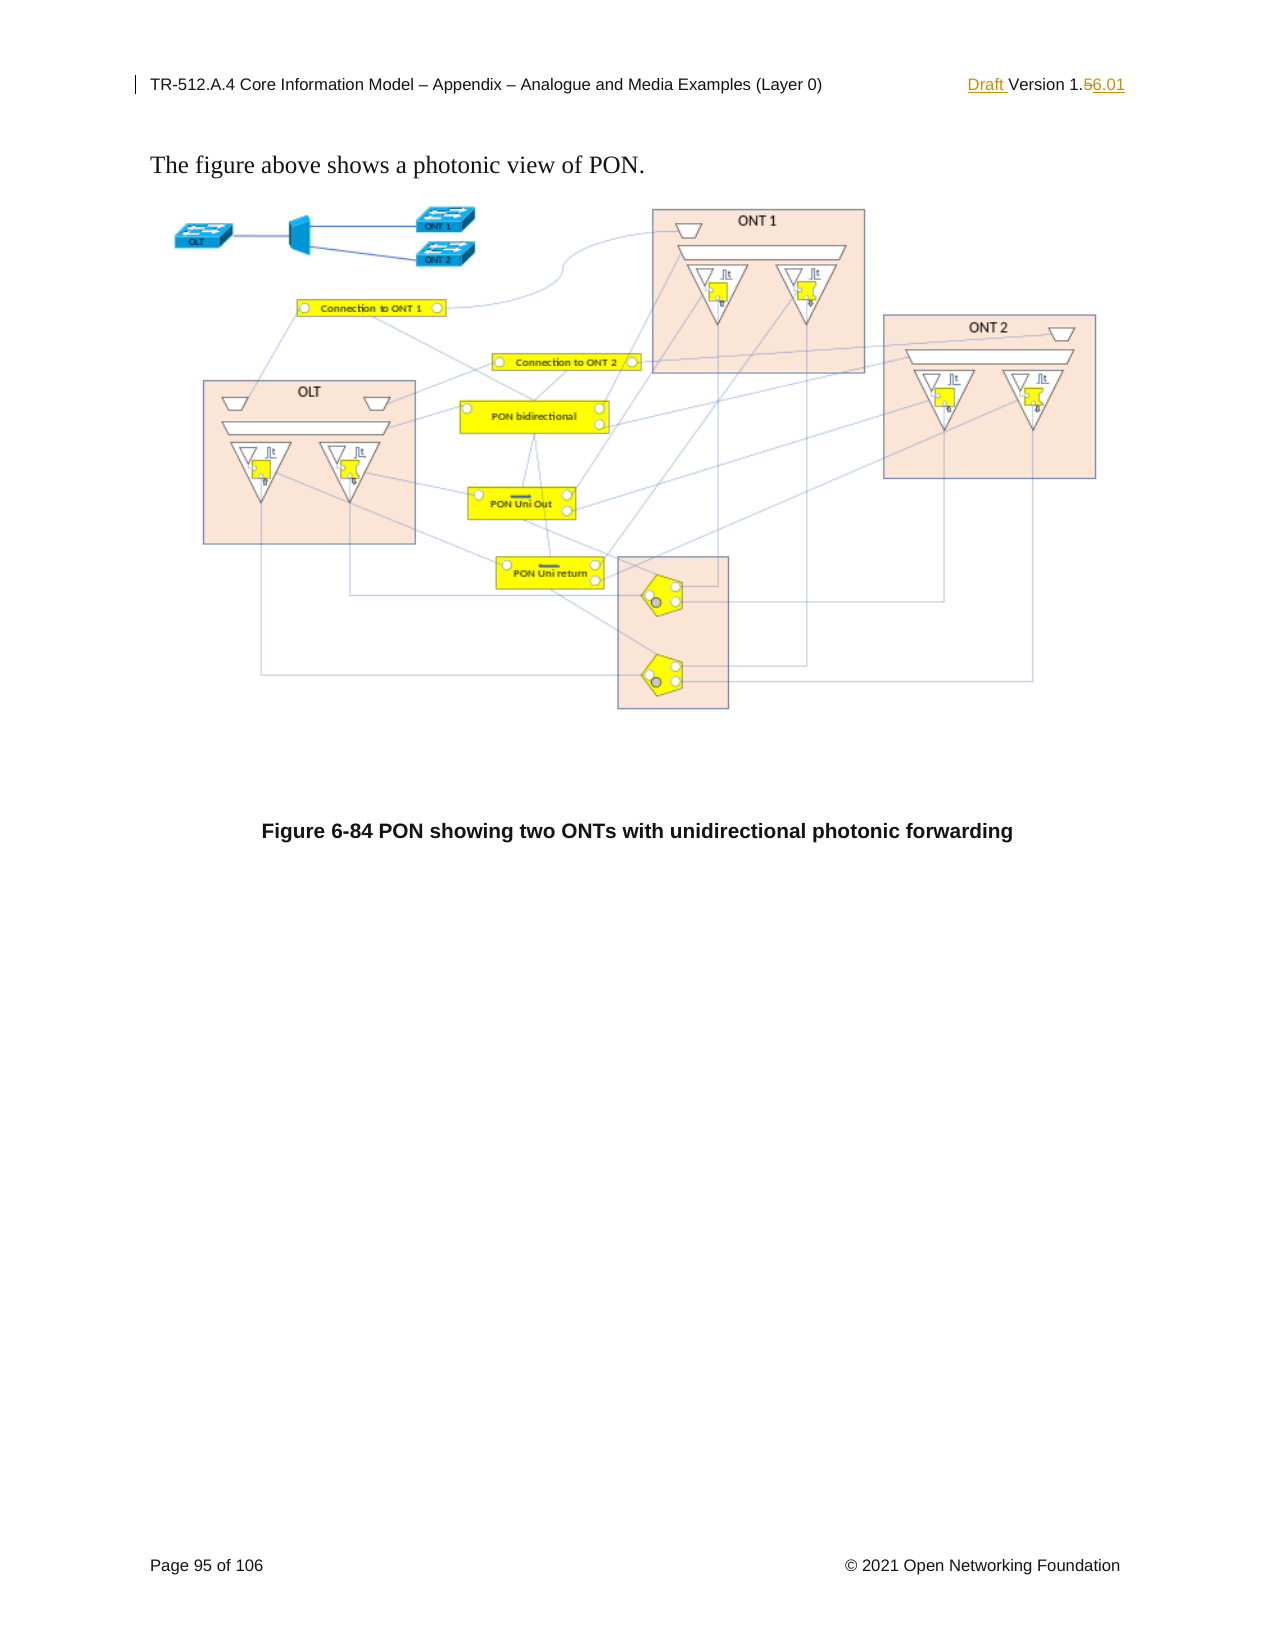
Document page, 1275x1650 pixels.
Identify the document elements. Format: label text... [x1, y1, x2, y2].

text The figure above shows a photonic view of PON. [150, 150, 1125, 179]
